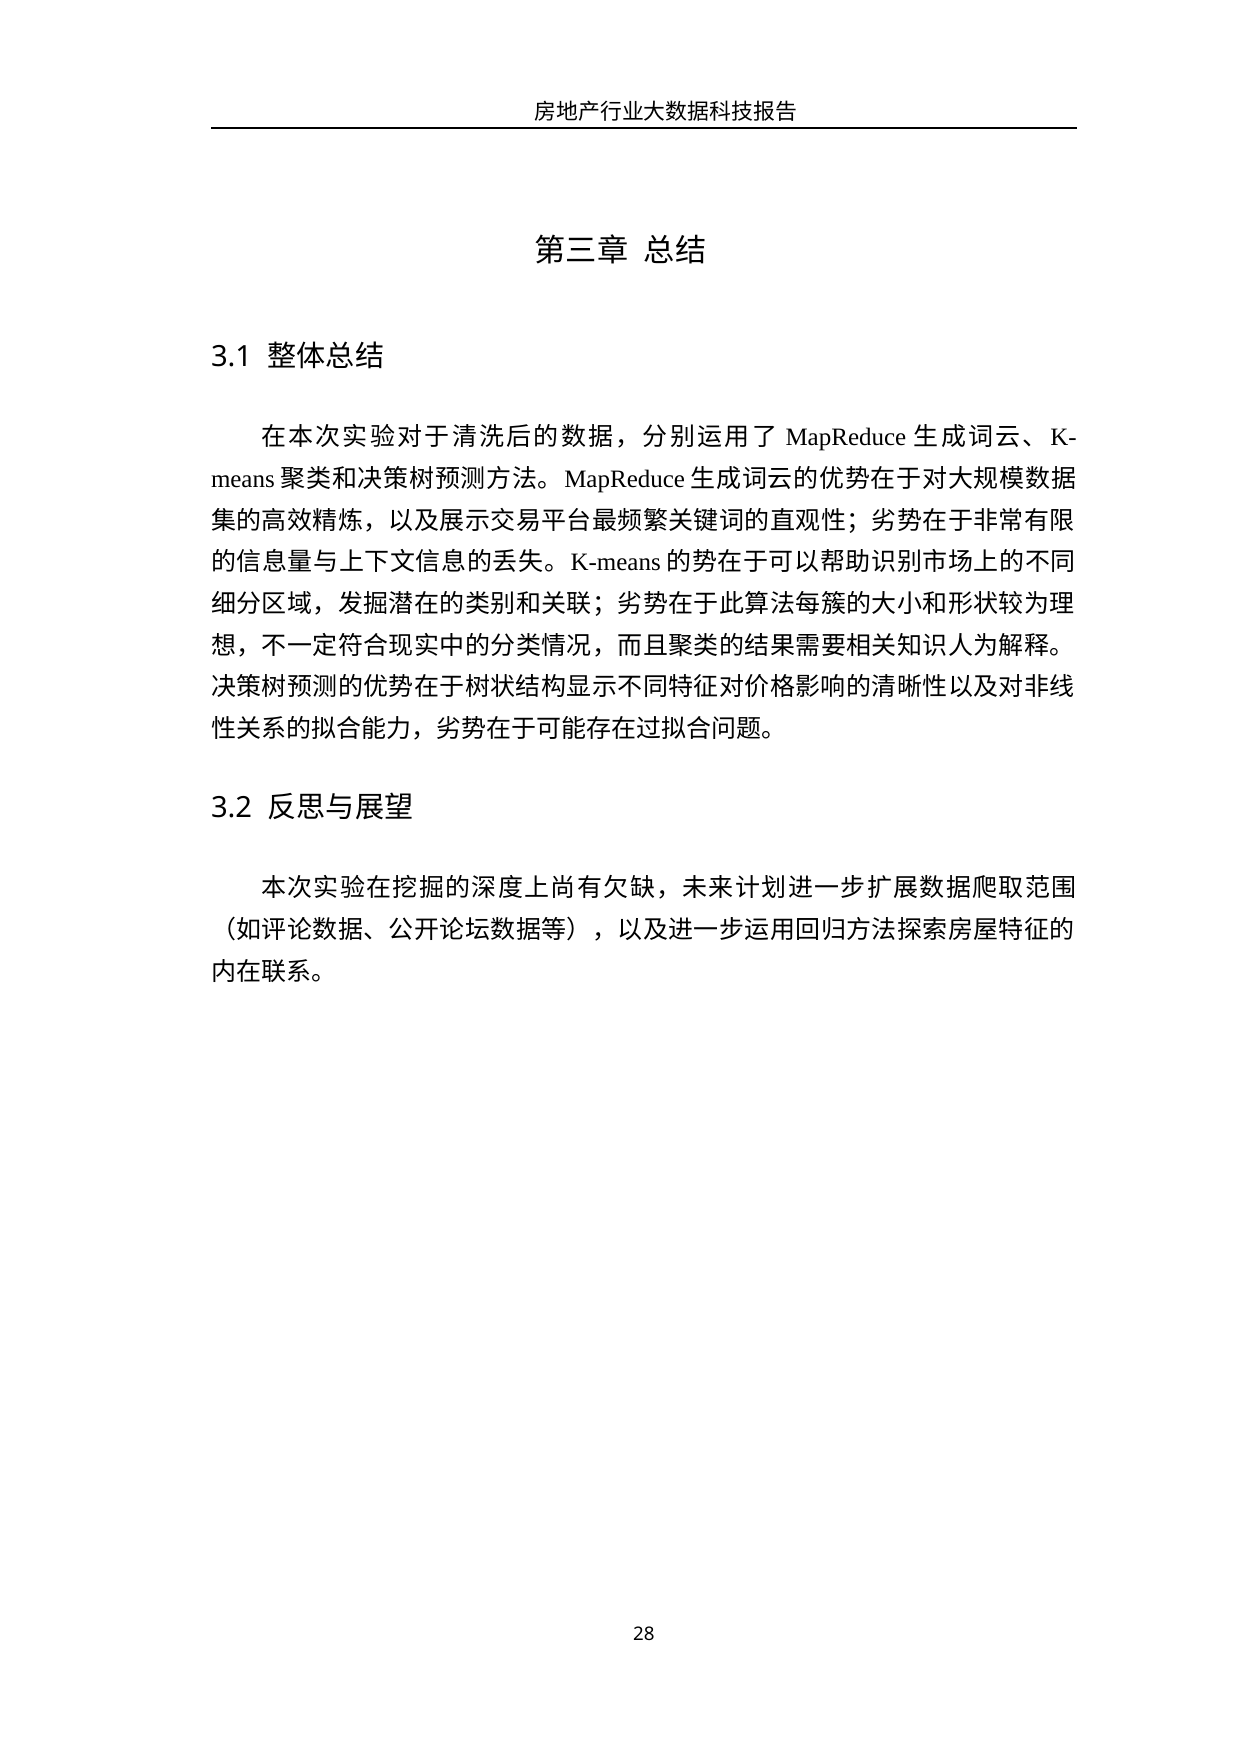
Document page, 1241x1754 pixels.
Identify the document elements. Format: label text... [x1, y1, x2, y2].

subtitle 3.1 整体总结 [211, 333, 1077, 375]
text 本次实验在挖掘的深度上尚有欠缺，未来计划进一步扩展数据爬取范围（如评论数据、公开论坛数据等），以及进一步运用回归方法探索房屋特征的内在联系。 [211, 863, 1077, 988]
text 在本次实验对于清洗后的数据，分别运用了MapReduce生成词云、K-means聚类和决策树预测方法。MapReduce生成词云的优势在于对大规模数据集的高效精炼，以及展示交易平台最频繁关键词的直观性；劣势在于非常有限的信息量与上下文信息的丢失。K-means的势在于可以帮助识别市场上的不同细分区域，发掘潜在的类别和关联；劣势在于此算法每簇的大小和形状较为理想，不一定符合现实中的分类情况，而且聚类的结果需要相关知识人为解释。决策树预测的优势在于树状结构显示不同特征对价格影响的清晰性以及对非线性关系的拟合能力，劣势在于可能存在过拟合问题。 [211, 412, 1077, 746]
subtitle 总结 [211, 225, 1077, 270]
subtitle 3.2 反思与展望 [211, 783, 1077, 826]
